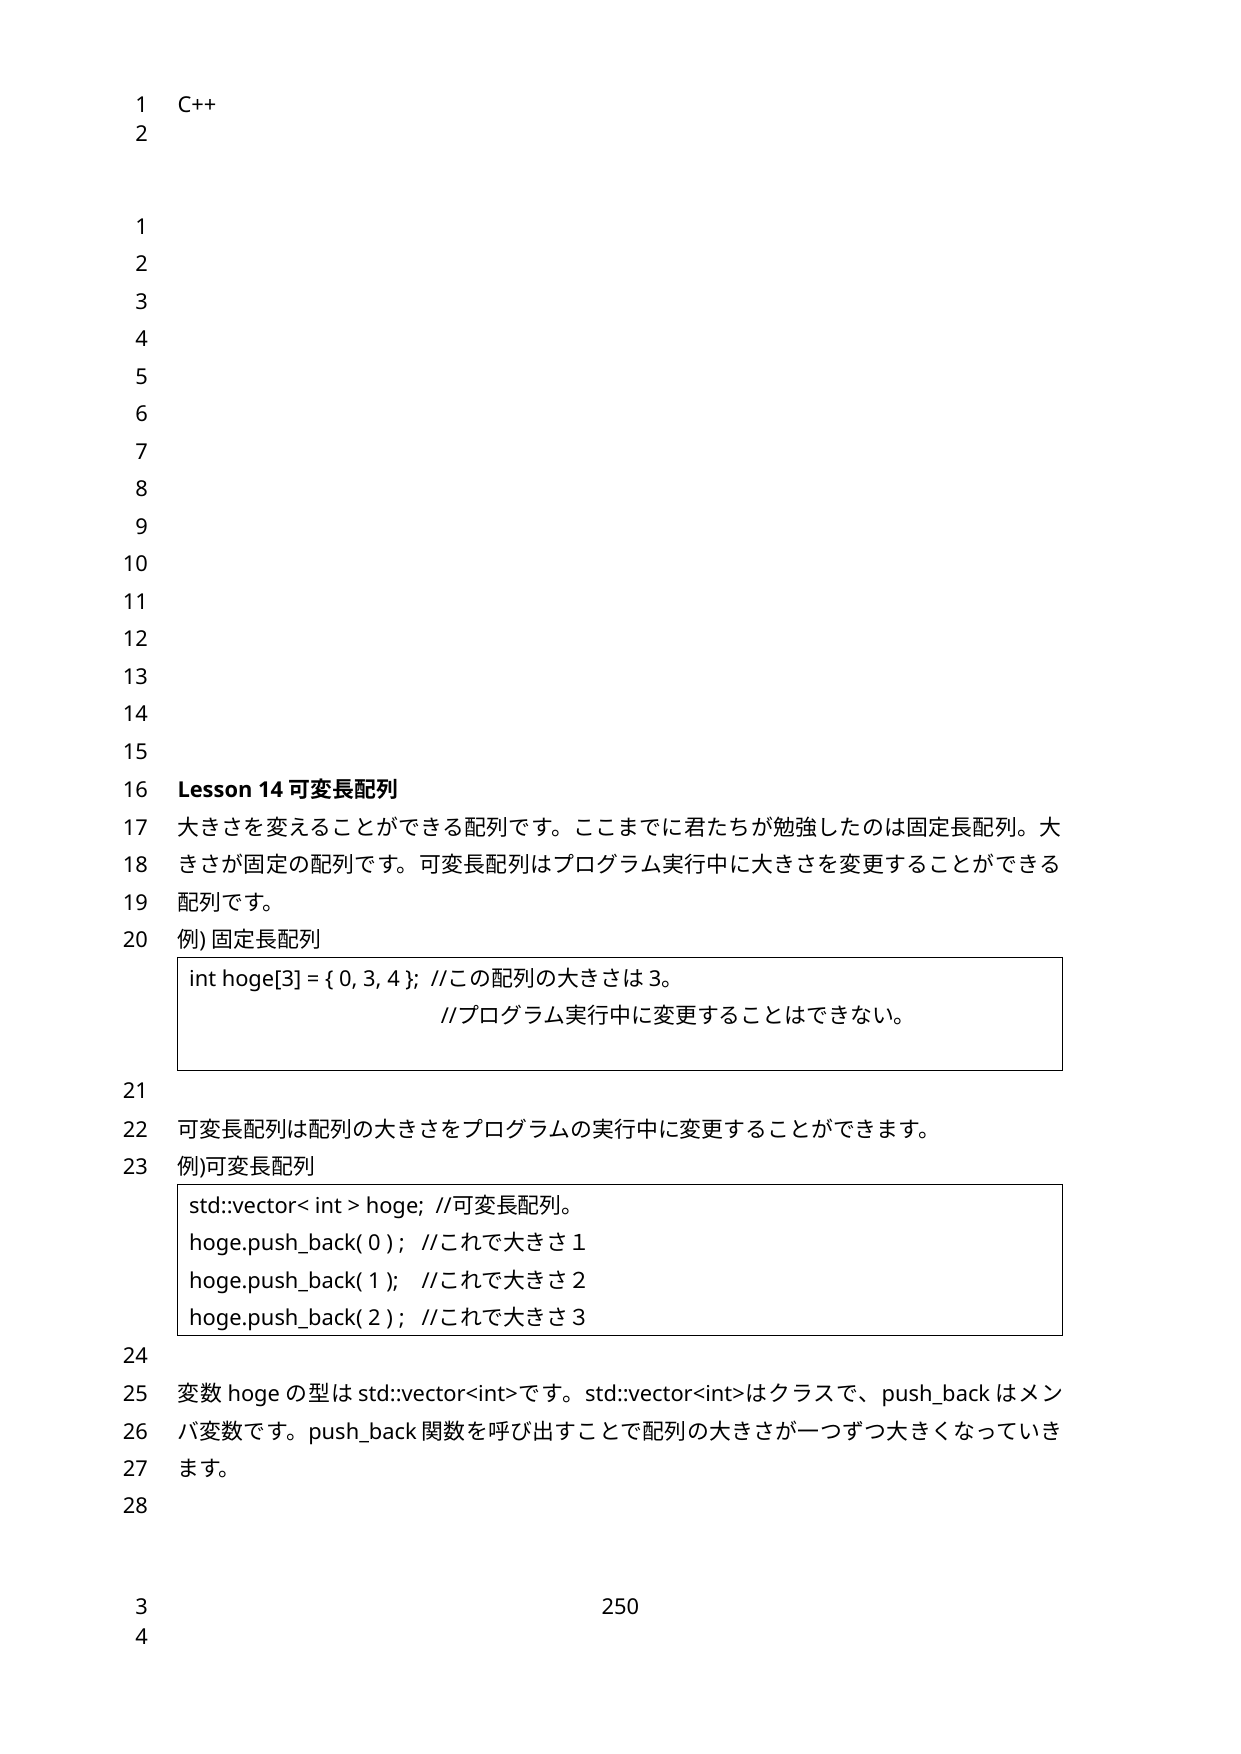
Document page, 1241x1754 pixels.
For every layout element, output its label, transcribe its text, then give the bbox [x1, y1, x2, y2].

text 例)可変長配列 [177, 1146, 1063, 1184]
subtitle Lesson 14 可変長配列 [177, 769, 1063, 807]
text 大きさを変えることができる配列です。ここまでに君たちが勉強したのは固定長配列。大きさが固定の配列です。可変長配列はプログラム実行中に大きさを変更することができる配列です。 [177, 807, 1063, 919]
table_header std::vector< int > hoge; //可変長配列。 hoge.push_back( 0 ) ; //これで大きさ１ hoge.push_back( 1 ); //これで大きさ２ hoge.push_back( 2 ) ; //これで大きさ３ [178, 1185, 1062, 1335]
text 可変長配列は配列の大きさをプログラムの実行中に変更することができます。 [177, 1109, 1063, 1146]
text 変数hogeの型はstd::vector<int>です。std::vector<int>はクラスで、push_backはメンバ変数です。push_back関数を呼び出すことで配列の大きさが一つずつ大きくなっていきます。 [177, 1373, 1063, 1486]
text 例) 固定長配列 [177, 919, 1063, 957]
table_header int hoge[3] = { 0, 3, 4 }; //この配列の大きさは3。 //プログラム実行中に変更することはできない。 [178, 958, 1062, 1070]
